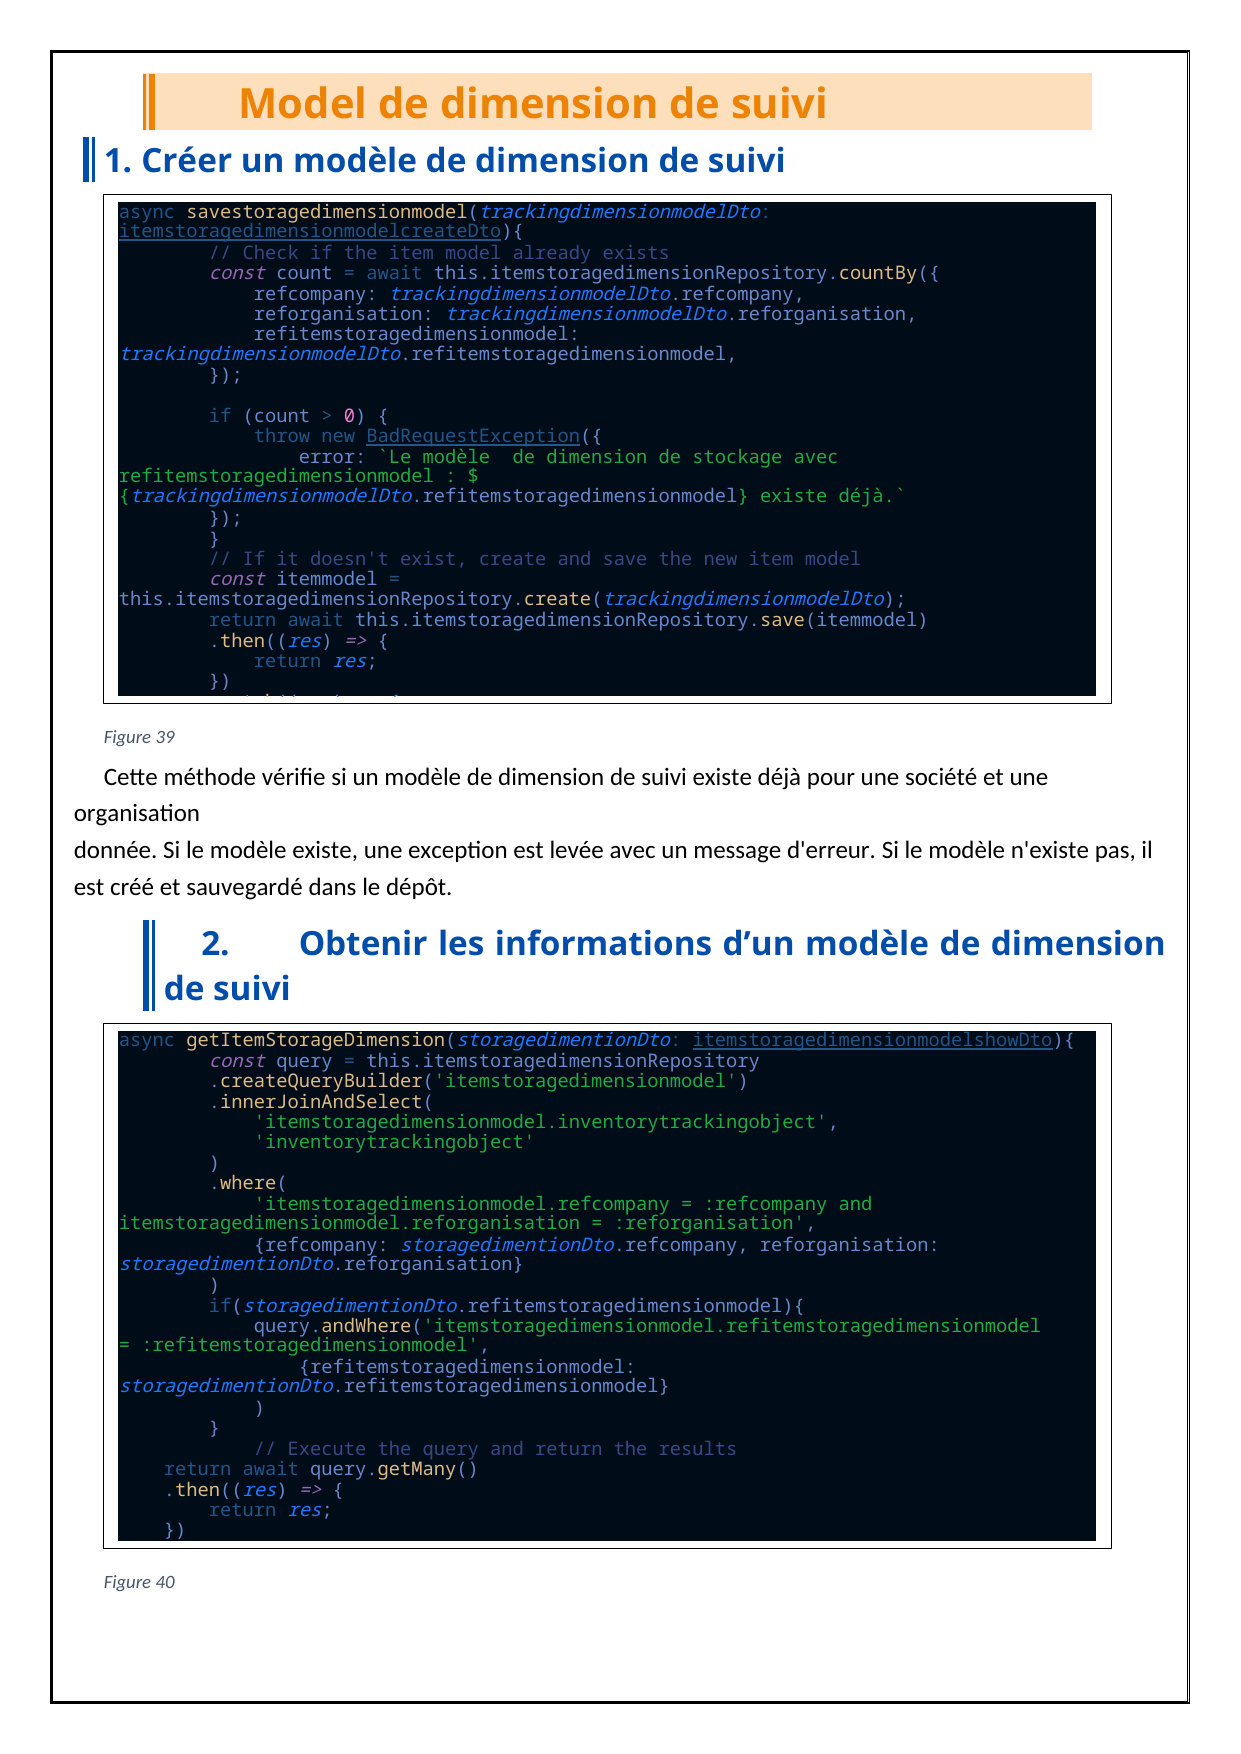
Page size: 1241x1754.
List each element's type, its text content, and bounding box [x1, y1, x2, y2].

text Figure 40 [73, 1570, 1167, 1593]
subtitle Obtenir les informations d’un modèle de dimension de suivi [155, 920, 1167, 1011]
text Cette méthode vérifie si un modèle de dimension de suivi existe déjà pour une société et une organisation donnée. Si le modèle existe, une exception est levée avec un message d'erreur. Si le modèle n'existe pas, il est créé et sauvegardé dans le dépôt. [73, 761, 1167, 901]
subtitle Model de dimension de suivi [143, 73, 1092, 130]
subtitle Créer un modèle de dimension de suivi [95, 137, 1167, 182]
text Figure 39 [73, 726, 1167, 748]
